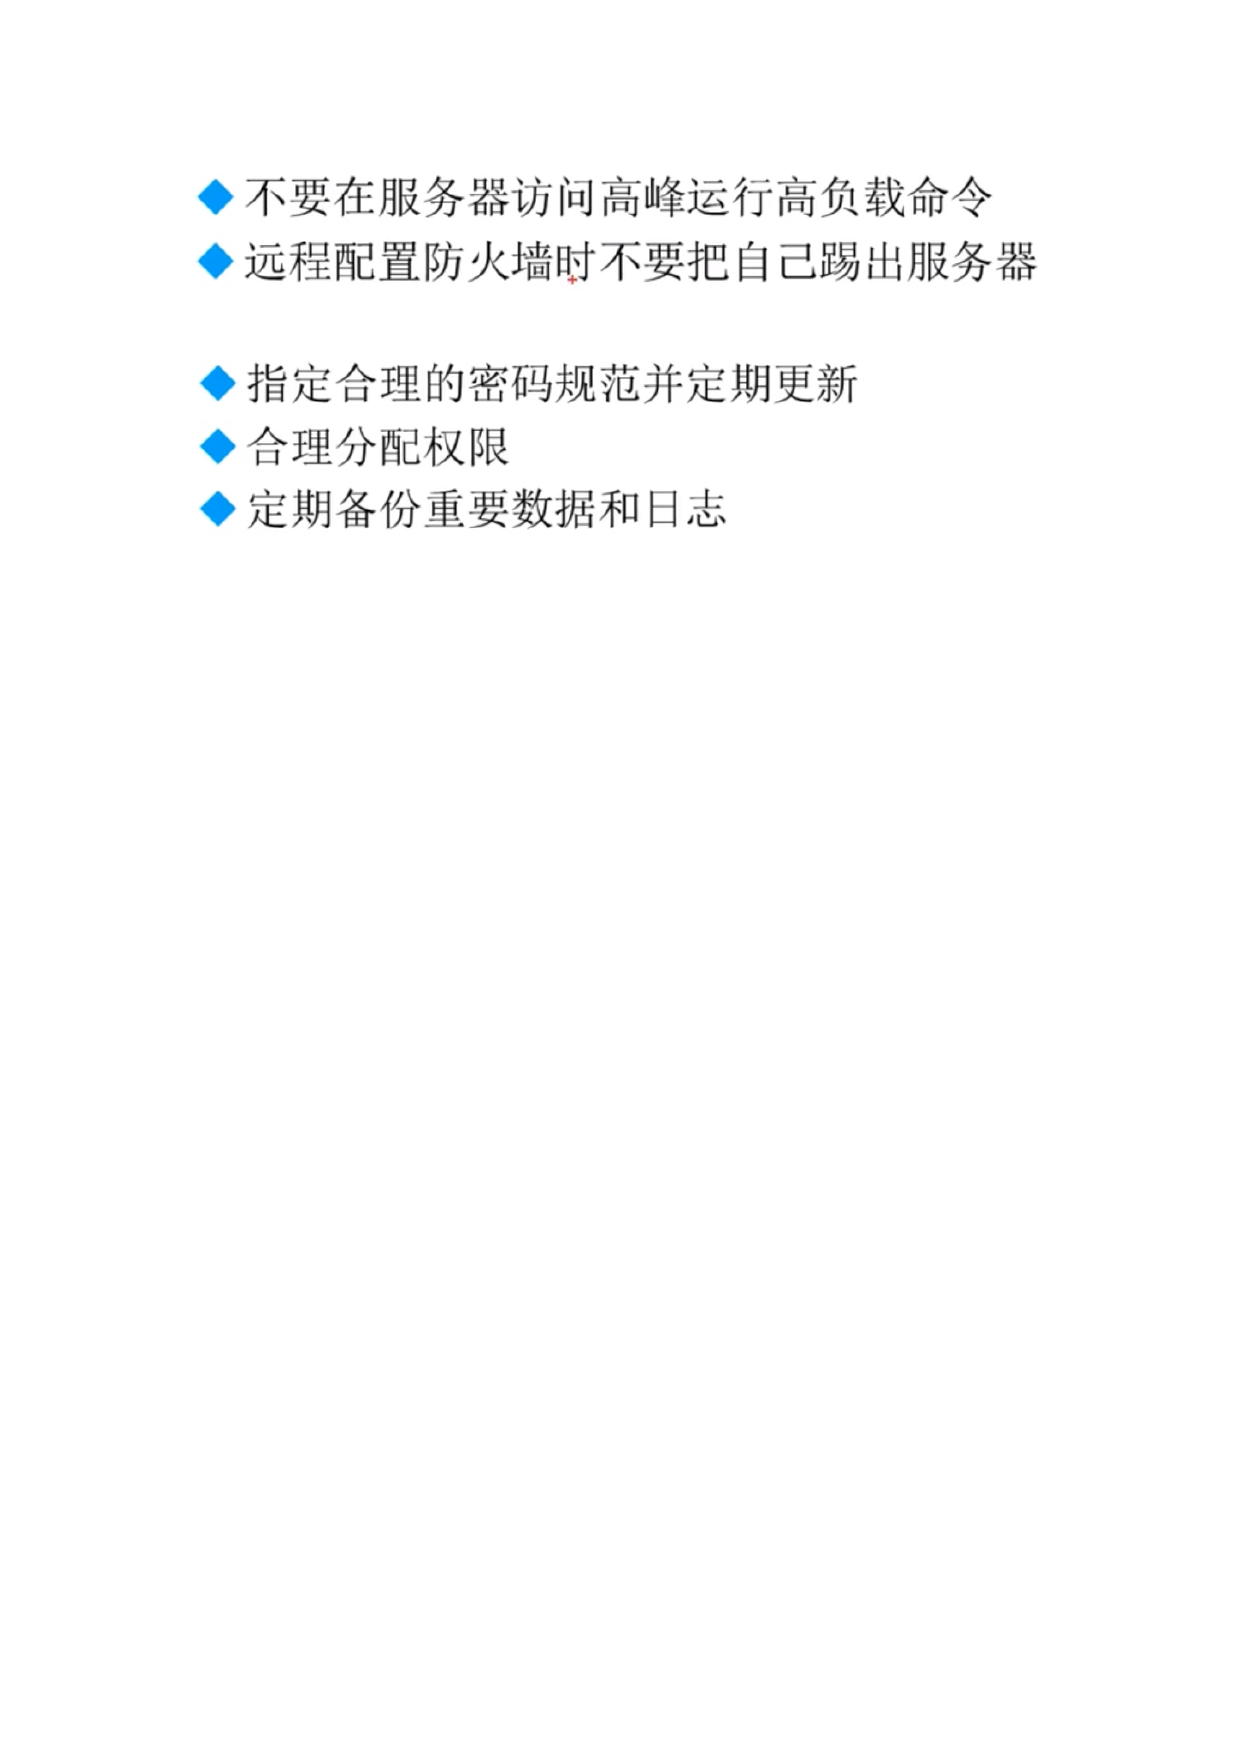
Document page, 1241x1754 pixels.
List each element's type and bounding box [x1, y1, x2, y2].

picture [187, 353, 1053, 540]
picture [187, 162, 1053, 296]
